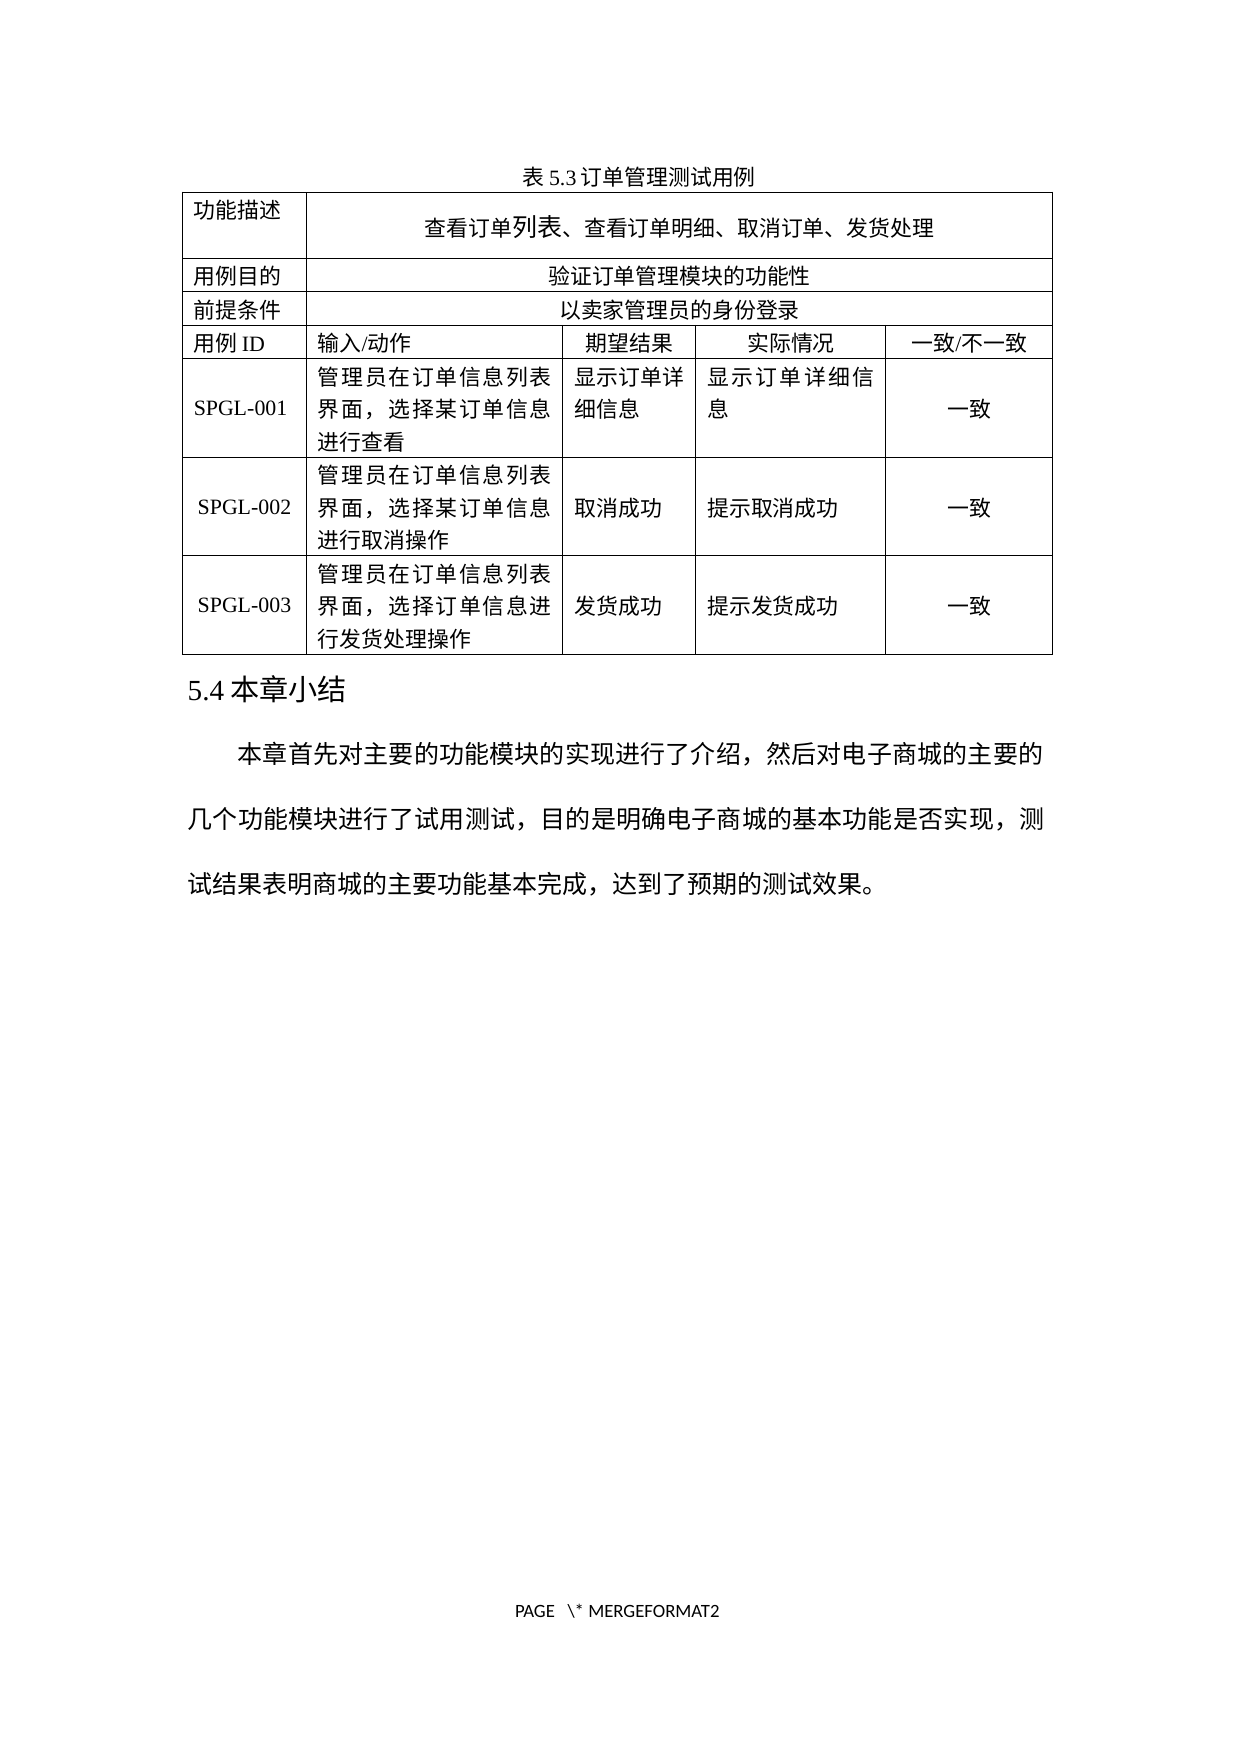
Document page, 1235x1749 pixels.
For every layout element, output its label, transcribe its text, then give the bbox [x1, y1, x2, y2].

table_cell SPGL-002 [183, 458, 306, 555]
text 本章首先对主要的功能模块的实现进行了介绍，然后对电子商城的主要的几个功能模块进行了试用测试，目的是明确电子商城的基本功能是否实现，测试结果表明商城的主要功能基本完成，达到了预期的测试效果。 [187, 720, 1047, 915]
text 表5.3订单管理测试用例 [187, 159, 1047, 192]
table_cell 前提条件 [183, 292, 306, 325]
table_cell 显示订单详细信息 [563, 359, 695, 457]
table_header 查看订单列表、查看订单明细、取消订单、发货处理 [307, 193, 1052, 258]
table_cell 期望结果 [563, 326, 695, 358]
table_cell 一致 [886, 458, 1052, 555]
table_cell 一致/不一致 [886, 326, 1052, 358]
table_cell 提示发货成功 [696, 556, 885, 654]
table_cell 管理员在订单信息列表界面，选择订单信息进行发货处理操作 [307, 556, 562, 654]
table_cell 用例ID [183, 326, 306, 358]
table_cell 发货成功 [563, 556, 695, 654]
table_cell 提示取消成功 [696, 458, 885, 555]
table_cell 一致 [886, 556, 1052, 654]
table_cell SPGL-001 [183, 359, 306, 457]
table_cell 取消成功 [563, 458, 695, 555]
table_cell 验证订单管理模块的功能性 [307, 259, 1052, 291]
table_cell 输入/动作 [307, 326, 562, 358]
table_cell 实际情况 [696, 326, 885, 358]
table_cell 用例目的 [183, 259, 306, 291]
table_cell 一致 [886, 359, 1052, 457]
text 5.4本章小结 [187, 655, 1047, 720]
table_header 功能描述 [183, 193, 306, 258]
table_cell SPGL-003 [183, 556, 306, 654]
table_cell 管理员在订单信息列表界面，选择某订单信息进行查看 [307, 359, 562, 457]
table_cell 以卖家管理员的身份登录 [307, 292, 1052, 325]
table_cell 显示订单详细信息 [696, 359, 885, 457]
table_cell 管理员在订单信息列表界面，选择某订单信息进行取消操作 [307, 458, 562, 555]
